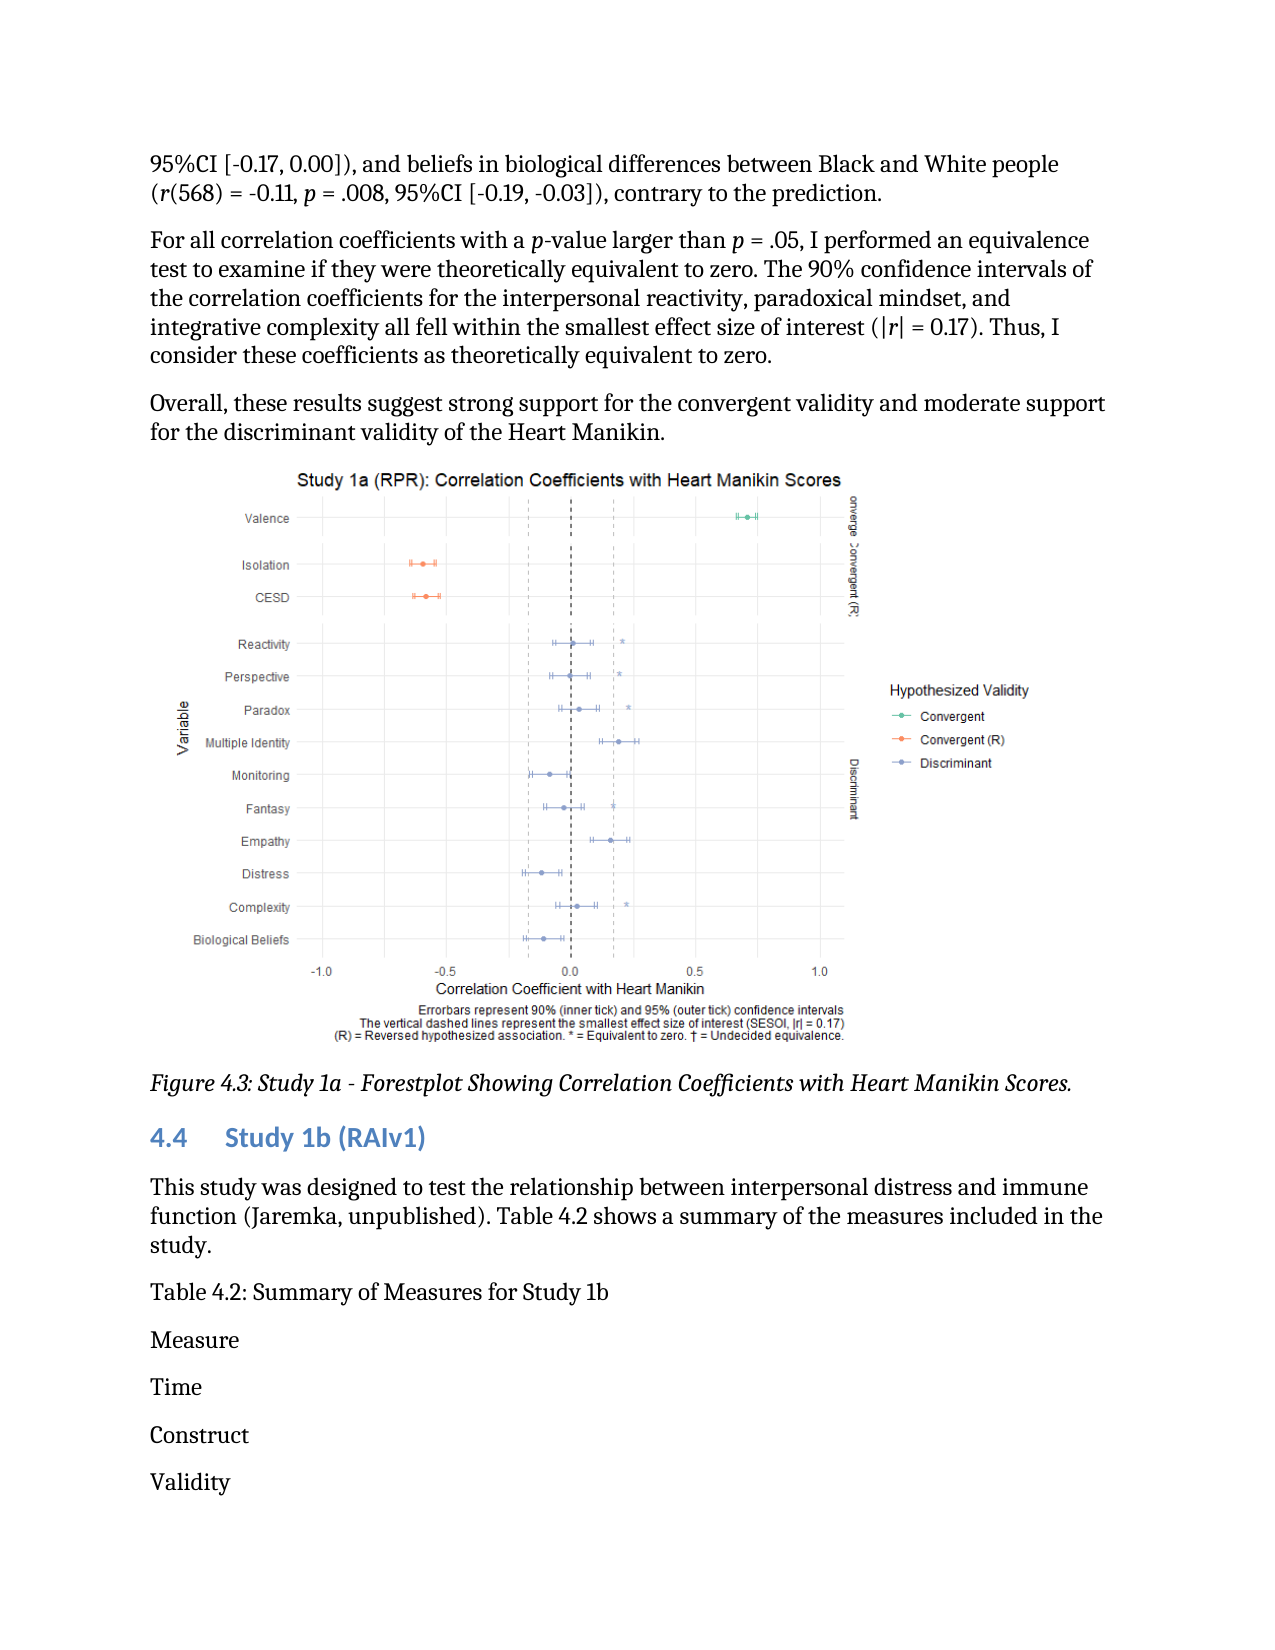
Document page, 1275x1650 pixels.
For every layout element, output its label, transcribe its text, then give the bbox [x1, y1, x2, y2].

subtitle 4.4 Study 1b (RAIv1) [150, 1119, 1125, 1154]
text Measure [150, 1326, 1125, 1354]
text Time [150, 1373, 1125, 1402]
text Validity [150, 1468, 1125, 1497]
text Table 4.2: Summary of Measures for Study 1b [150, 1278, 1125, 1307]
text Construct [150, 1421, 1125, 1449]
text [150, 150, 1125, 207]
picture [168, 465, 1044, 1049]
text Overall, these results suggest strong support for the convergent validity and moderate support for the discriminant validity of the Heart Manikin. [150, 389, 1125, 446]
text For all correlation coefficients with a p-value larger than p = .05, I performed an equivalence test to examine if they were theoretically equivalent to zero. The 90% confidence intervals of the correlation coefficients for the interpersonal reactivity, paradoxical mindset, and integrative complexity all fell within the smallest effect size of interest (|r| = 0.17). Thus, I consider these coefficients as theoretically equivalent to zero. [150, 226, 1125, 370]
text Figure 4.3: Study 1a - Forestplot Showing Correlation Coefficients with Heart Manikin Scores. [150, 1069, 1125, 1098]
text This study was designed to test the relationship between interpersonal distress and immune function (Jaremka, unpublished). Table 4.2 shows a summary of the measures included in the study. [150, 1173, 1125, 1259]
